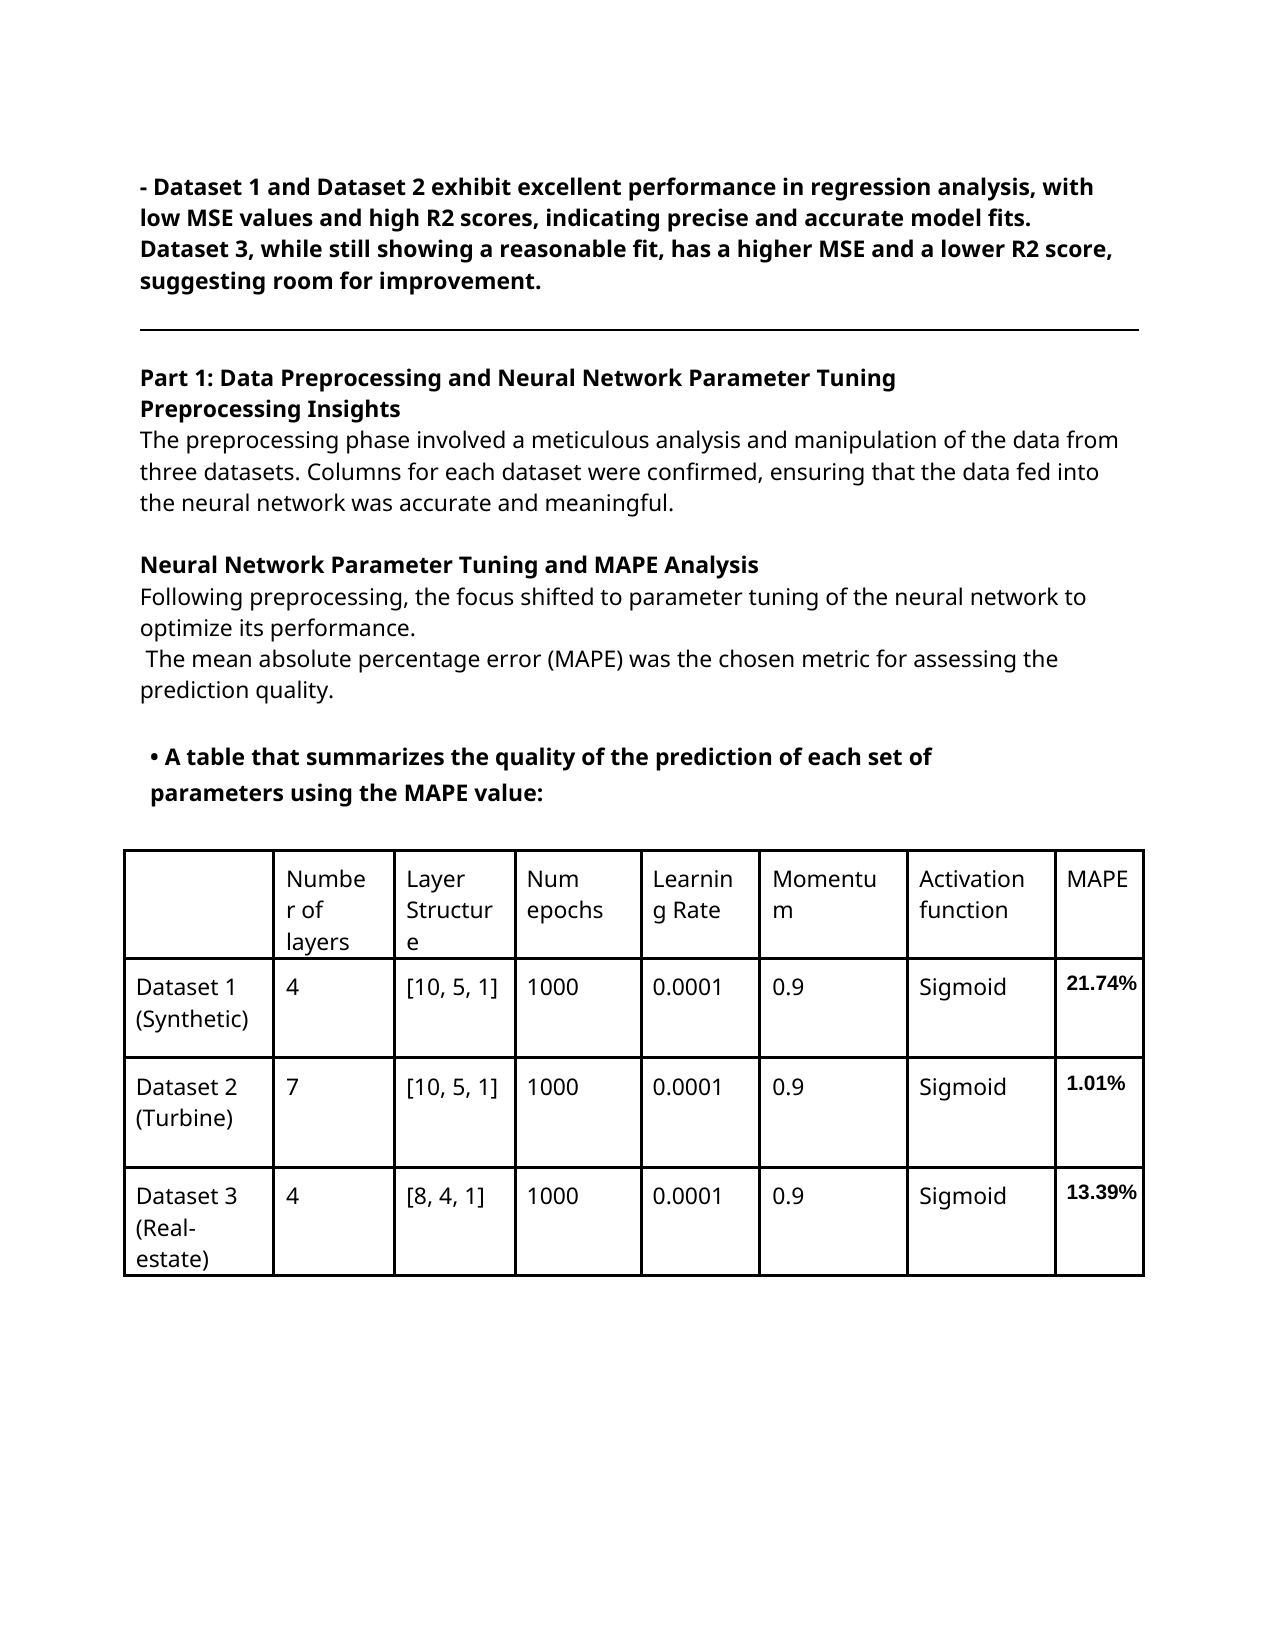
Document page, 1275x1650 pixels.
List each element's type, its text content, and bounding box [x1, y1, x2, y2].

text Neural Network Parameter Tuning and MAPE Analysis [139, 549, 1139, 581]
text Part 1: Data Preprocessing and Neural Network Parameter Tuning [139, 362, 1139, 393]
table_cell Dataset 3 (Real-estate) [126, 1169, 272, 1274]
text The preprocessing phase involved a meticulous analysis and manipulation of the data from three datasets. Columns for each dataset were confirmed, ensuring that the data fed into the neural network was accurate and meaningful. [139, 424, 1139, 518]
table_cell Sigmoid [909, 1059, 1054, 1166]
table_cell 0.0001 [643, 1059, 758, 1166]
table_cell 1000 [517, 1169, 640, 1274]
table_header Num epochs [517, 852, 640, 957]
table_cell 21.74% [1057, 960, 1142, 1056]
table_cell 1.01% [1057, 1059, 1142, 1166]
table_header MAPE [1057, 852, 1142, 957]
table_header Layer Structure [396, 852, 514, 957]
text The mean absolute percentage error (MAPE) was the chosen metric for assessing the prediction quality. [139, 643, 1139, 706]
table_cell 7 [275, 1059, 393, 1166]
table_cell 0.9 [761, 1169, 906, 1274]
table_cell 4 [275, 960, 393, 1056]
table_cell 1000 [517, 1059, 640, 1166]
table_cell [10, 5, 1] [396, 1059, 514, 1166]
table_cell Dataset 1 (Synthetic) [126, 960, 272, 1056]
table_header Momentum [761, 852, 906, 957]
table_cell 0.0001 [643, 1169, 758, 1274]
text - Dataset 1 and Dataset 2 exhibit excellent performance in regression analysis, with low MSE values and high R2 scores, indicating precise and accurate model fits. [139, 171, 1139, 233]
table_cell [8, 4, 1] [396, 1169, 514, 1274]
table_cell 0.9 [761, 1059, 906, 1166]
list A table that summarizes the quality of the prediction of each set of parameters using the MAPE value: [150, 741, 1056, 808]
table_header Learning Rate [643, 852, 758, 957]
table_cell 4 [275, 1169, 393, 1274]
text Dataset 3, while still showing a reasonable fit, has a higher MSE and a lower R2 score, suggesting room for improvement. [139, 233, 1139, 296]
table_header [126, 852, 272, 957]
table_cell 13.39% [1057, 1169, 1142, 1274]
table_header Number of layers [275, 852, 393, 957]
table_header Activation function [909, 852, 1054, 957]
table_cell Sigmoid [909, 1169, 1054, 1274]
table_cell Sigmoid [909, 960, 1054, 1056]
table_cell 0.0001 [643, 960, 758, 1056]
table_cell [10, 5, 1] [396, 960, 514, 1056]
table_cell Dataset 2 (Turbine) [126, 1059, 272, 1166]
text Preprocessing Insights [139, 393, 1139, 424]
table_cell 0.9 [761, 960, 906, 1056]
text Following preprocessing, the focus shifted to parameter tuning of the neural network to optimize its performance. [139, 581, 1139, 643]
table_cell 1000 [517, 960, 640, 1056]
